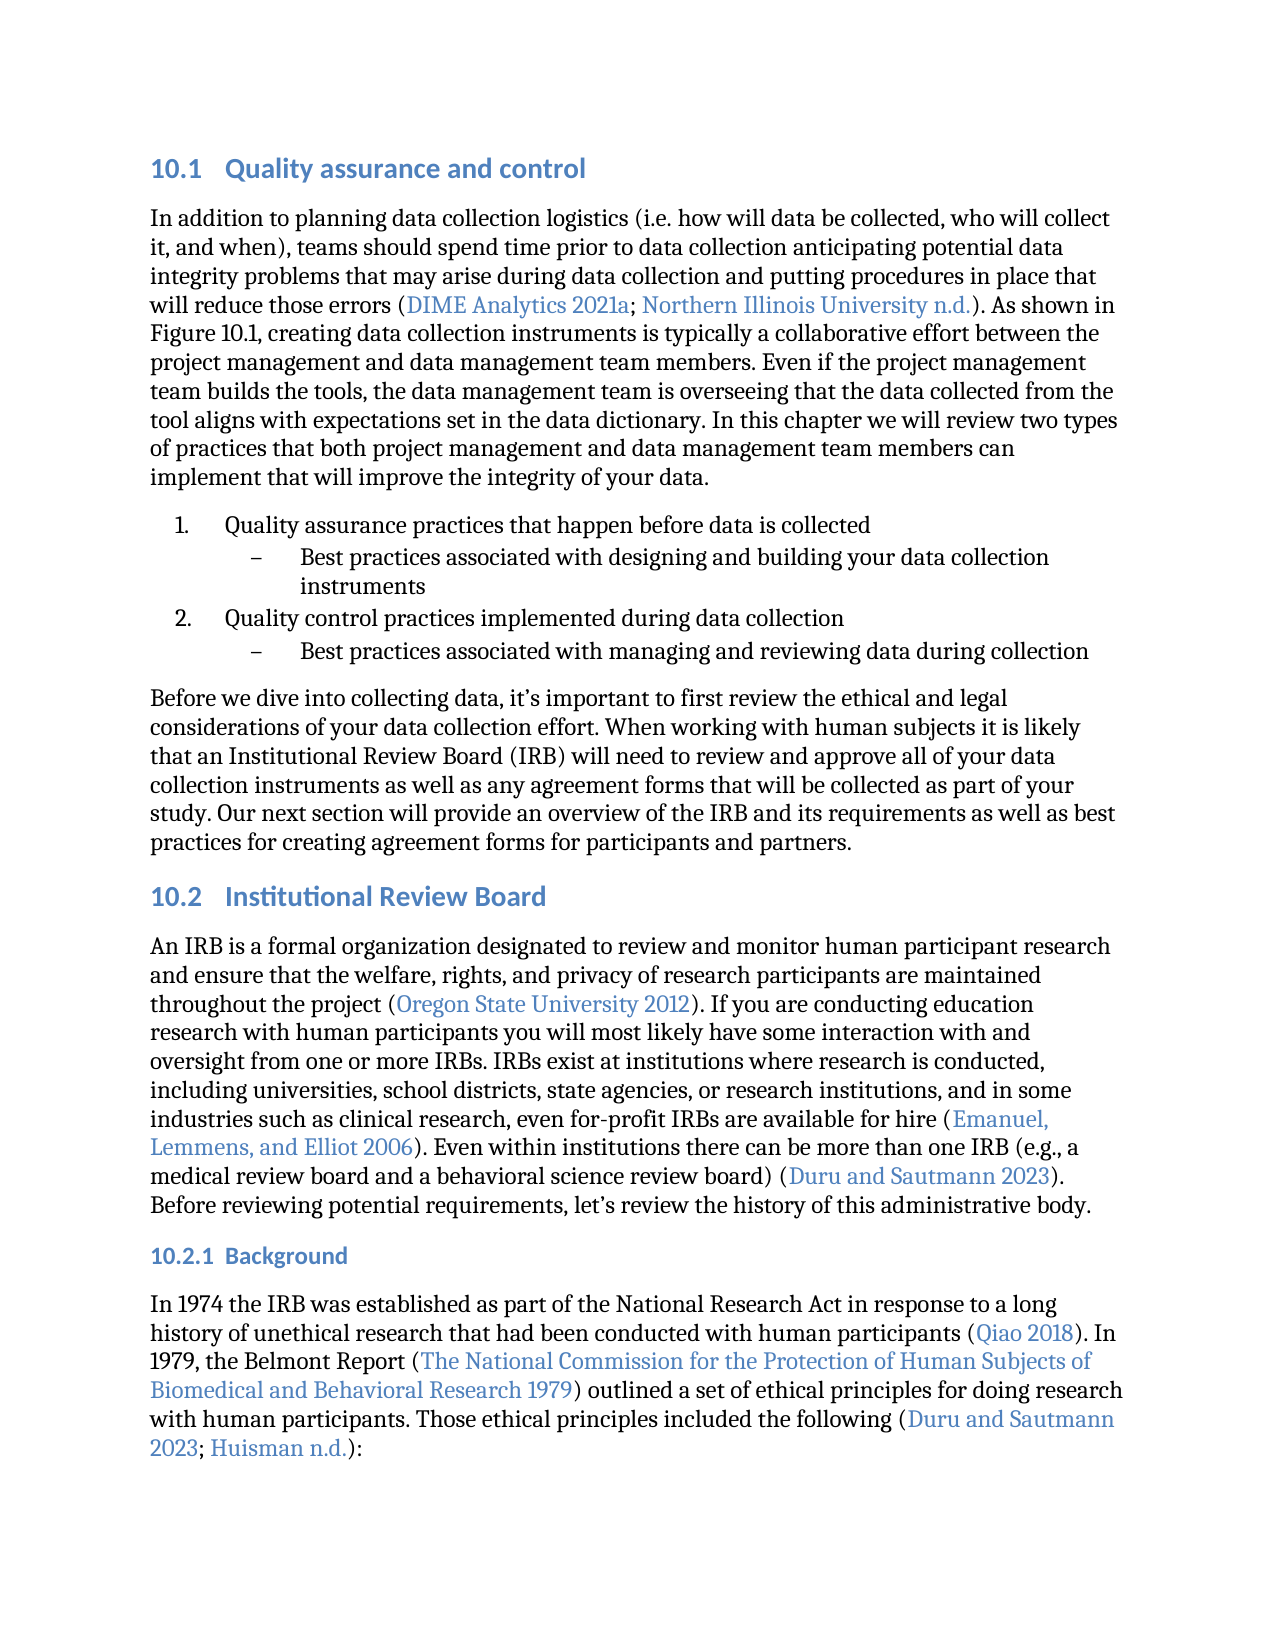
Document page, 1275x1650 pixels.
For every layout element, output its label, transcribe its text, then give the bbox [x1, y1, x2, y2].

subtitle 10.1 Quality assurance and control [150, 150, 1125, 186]
subtitle 10.2.1 Background [150, 1240, 1125, 1271]
list Quality control practices implemented during data collection [175, 604, 1125, 633]
text An IRB is a formal organization designated to review and monitor human participant research and ensure that the welfare, rights, and privacy of research participants are maintained throughout the project (Oregon State University 2012). If you are conducting education research with human participants you will most likely have some interaction with and oversight from one or more IRBs. IRBs exist at institutions where research is conducted, including universities, school districts, state agencies, or research institutions, and in some industries such as clinical research, even for-profit IRBs are available for hire (Emanuel, Lemmens, and Elliot 2006). Even within institutions there can be more than one IRB (e.g., a medical review board and a behavioral science review board) (Duru and Sautmann 2023). Before reviewing potential requirements, let’s review the history of this administrative body. [150, 932, 1125, 1219]
text In addition to planning data collection logistics (i.e. how will data be collected, who will collect it, and when), teams should spend time prior to data collection anticipating potential data integrity problems that may arise during data collection and putting procedures in place that will reduce those errors (DIME Analytics 2021a; Northern Illinois University n.d.). As shown in Figure 10.1, creating data collection instruments is typically a collaborative effort between the project management and data management team members. Even if the project management team builds the tools, the data management team is overseeing that the data collected from the tool aligns with expectations set in the data dictionary. In this chapter we will review two types of practices that both project management and data management team members can implement that will improve the integrity of your data. [150, 204, 1125, 492]
subtitle 10.2 Institutional Review Board [150, 878, 1125, 913]
list Best practices associated with designing and building your data collection instruments [250, 543, 1125, 601]
list Best practices associated with managing and reviewing data during collection [250, 637, 1125, 666]
text In 1974 the IRB was established as part of the National Research Act in response to a long history of unethical research that had been conducted with human participants (Qiao 2018). In 1979, the Belmont Report (The National Commission for the Protection of Human Subjects of Biomedical and Behavioral Research 1979) outlined a set of ethical principles for doing research with human participants. Those ethical principles included the following (Duru and Sautmann 2023; Huisman n.d.): [150, 1290, 1125, 1462]
list Quality assurance practices that happen before data is collected [175, 511, 1125, 539]
text Before we dive into collecting data, it’s important to first review the ethical and legal considerations of your data collection effort. When working with human subjects it is likely that an Institutional Review Board (IRB) will need to review and approve all of your data collection instruments as well as any agreement forms that will be collected as part of your study. Our next section will provide an overview of the IRB and its requirements as well as best practices for creating agreement forms for participants and partners. [150, 684, 1125, 857]
